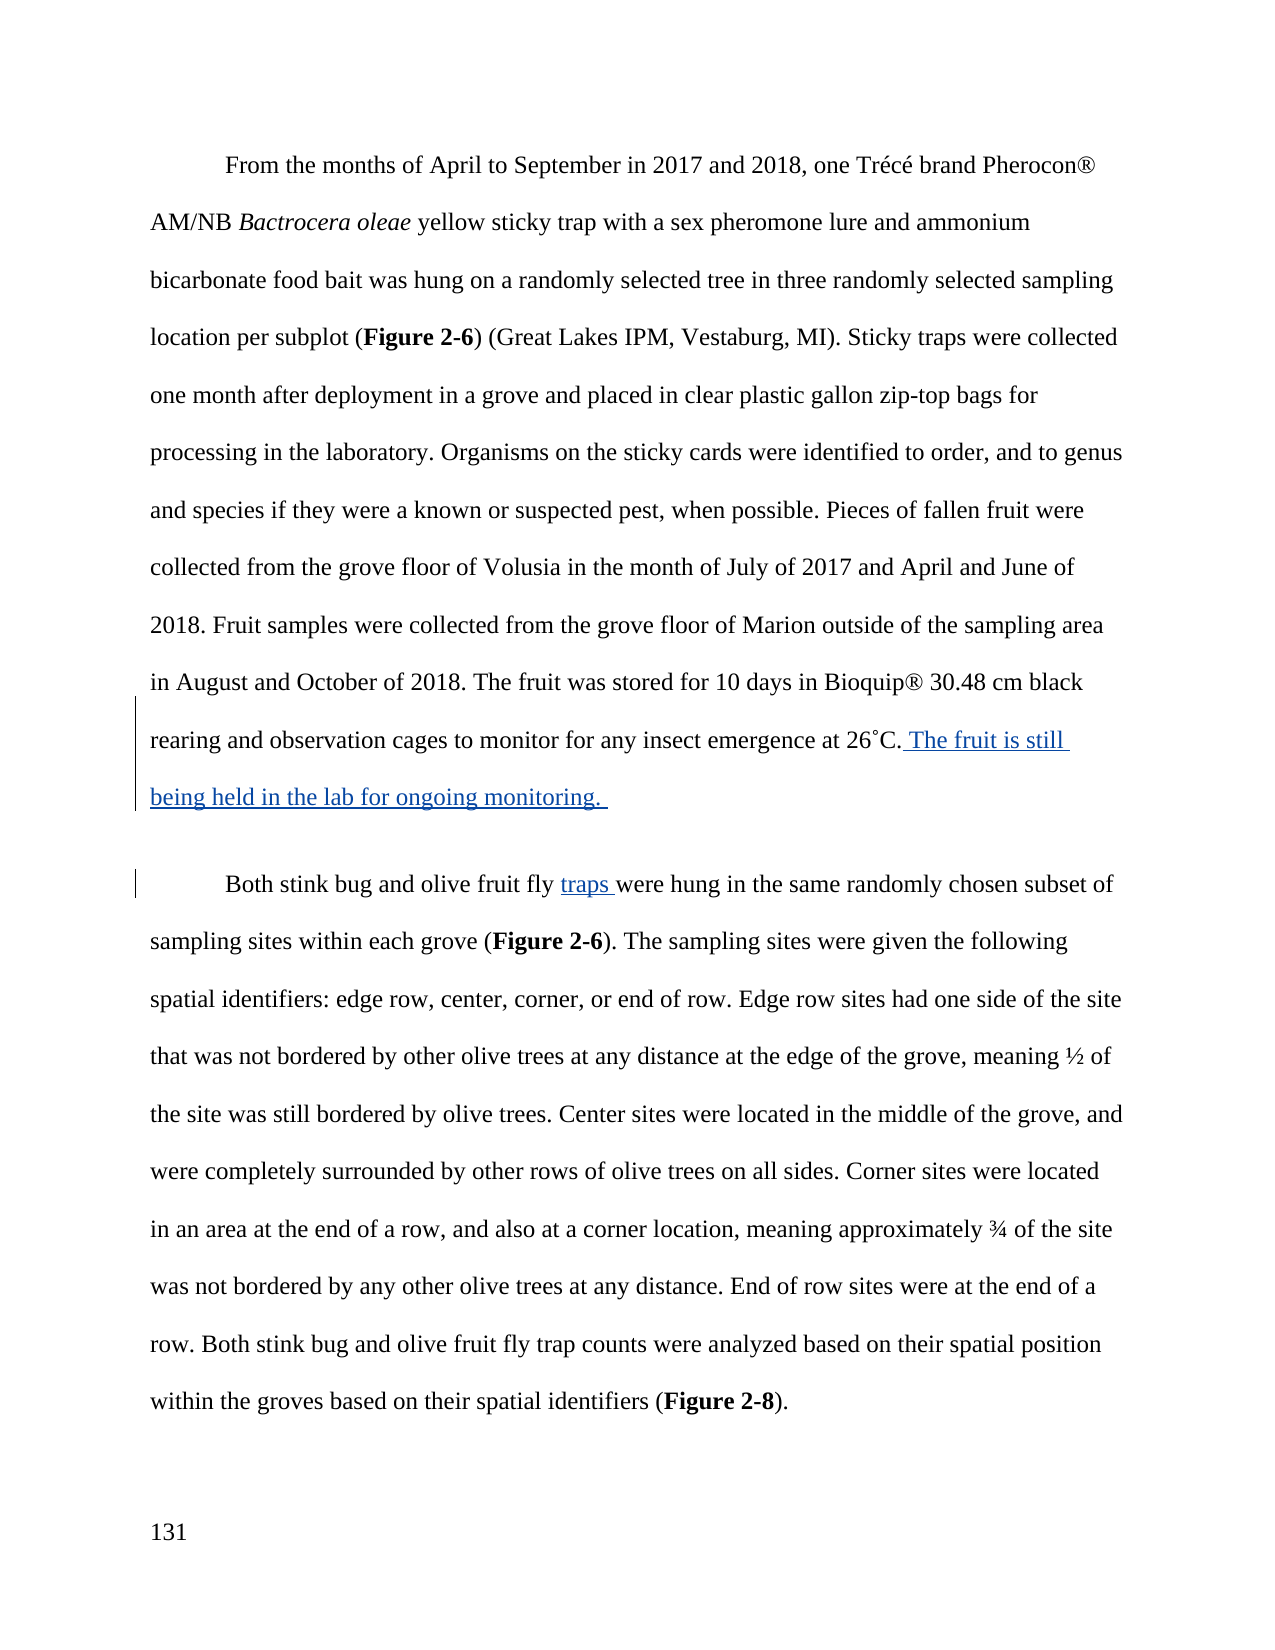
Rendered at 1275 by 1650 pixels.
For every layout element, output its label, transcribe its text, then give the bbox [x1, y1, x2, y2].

text From the months of April to September in 2017 and 2018, one Trécé brand Pherocon® AM/NB Bactrocera oleae yellow sticky trap with a sex pheromone lure and ammonium bicarbonate food bait was hung on a randomly selected tree in three randomly selected sampling location per subplot (Figure 2-6) (Great Lakes IPM, Vestaburg, MI). Sticky traps were collected one month after deployment in a grove and placed in clear plastic gallon zip-top bags for processing in the laboratory. Organisms on the sticky cards were identified to order, and to genus and species if they were a known or suspected pest, when possible. Pieces of fallen fruit were collected from the grove floor of Volusia in the month of July of 2017 and April and June of 2018. Fruit samples were collected from the grove floor of Marion outside of the sampling area in August and October of 2018. The fruit was stored for 10 days in Bioquip® 30.48 cm black rearing and observation cages to monitor for any insect emergence at 26˚C. [150, 150, 1125, 811]
text Both stink bug and olive fruit fly were hung in the same randomly chosen subset of sampling sites within each grove (Figure 2-6). The sampling sites were given the following spatial identifiers: edge row, center, corner, or end of row. Edge row sites had one side of the site that was not bordered by other olive trees at any distance at the edge of the grove, meaning ½ of the site was still bordered by olive trees. Center sites were located in the middle of the grove, and were completely surrounded by other rows of olive trees on all sides. Corner sites were located in an area at the end of a row, and also at a corner location, meaning approximately ¾ of the site was not bordered by any other olive trees at any distance. End of row sites were at the end of a row. Both stink bug and olive fruit fly trap counts were analyzed based on their spatial position within the groves based on their spatial identifiers (Figure 2-8). [150, 869, 1125, 1415]
